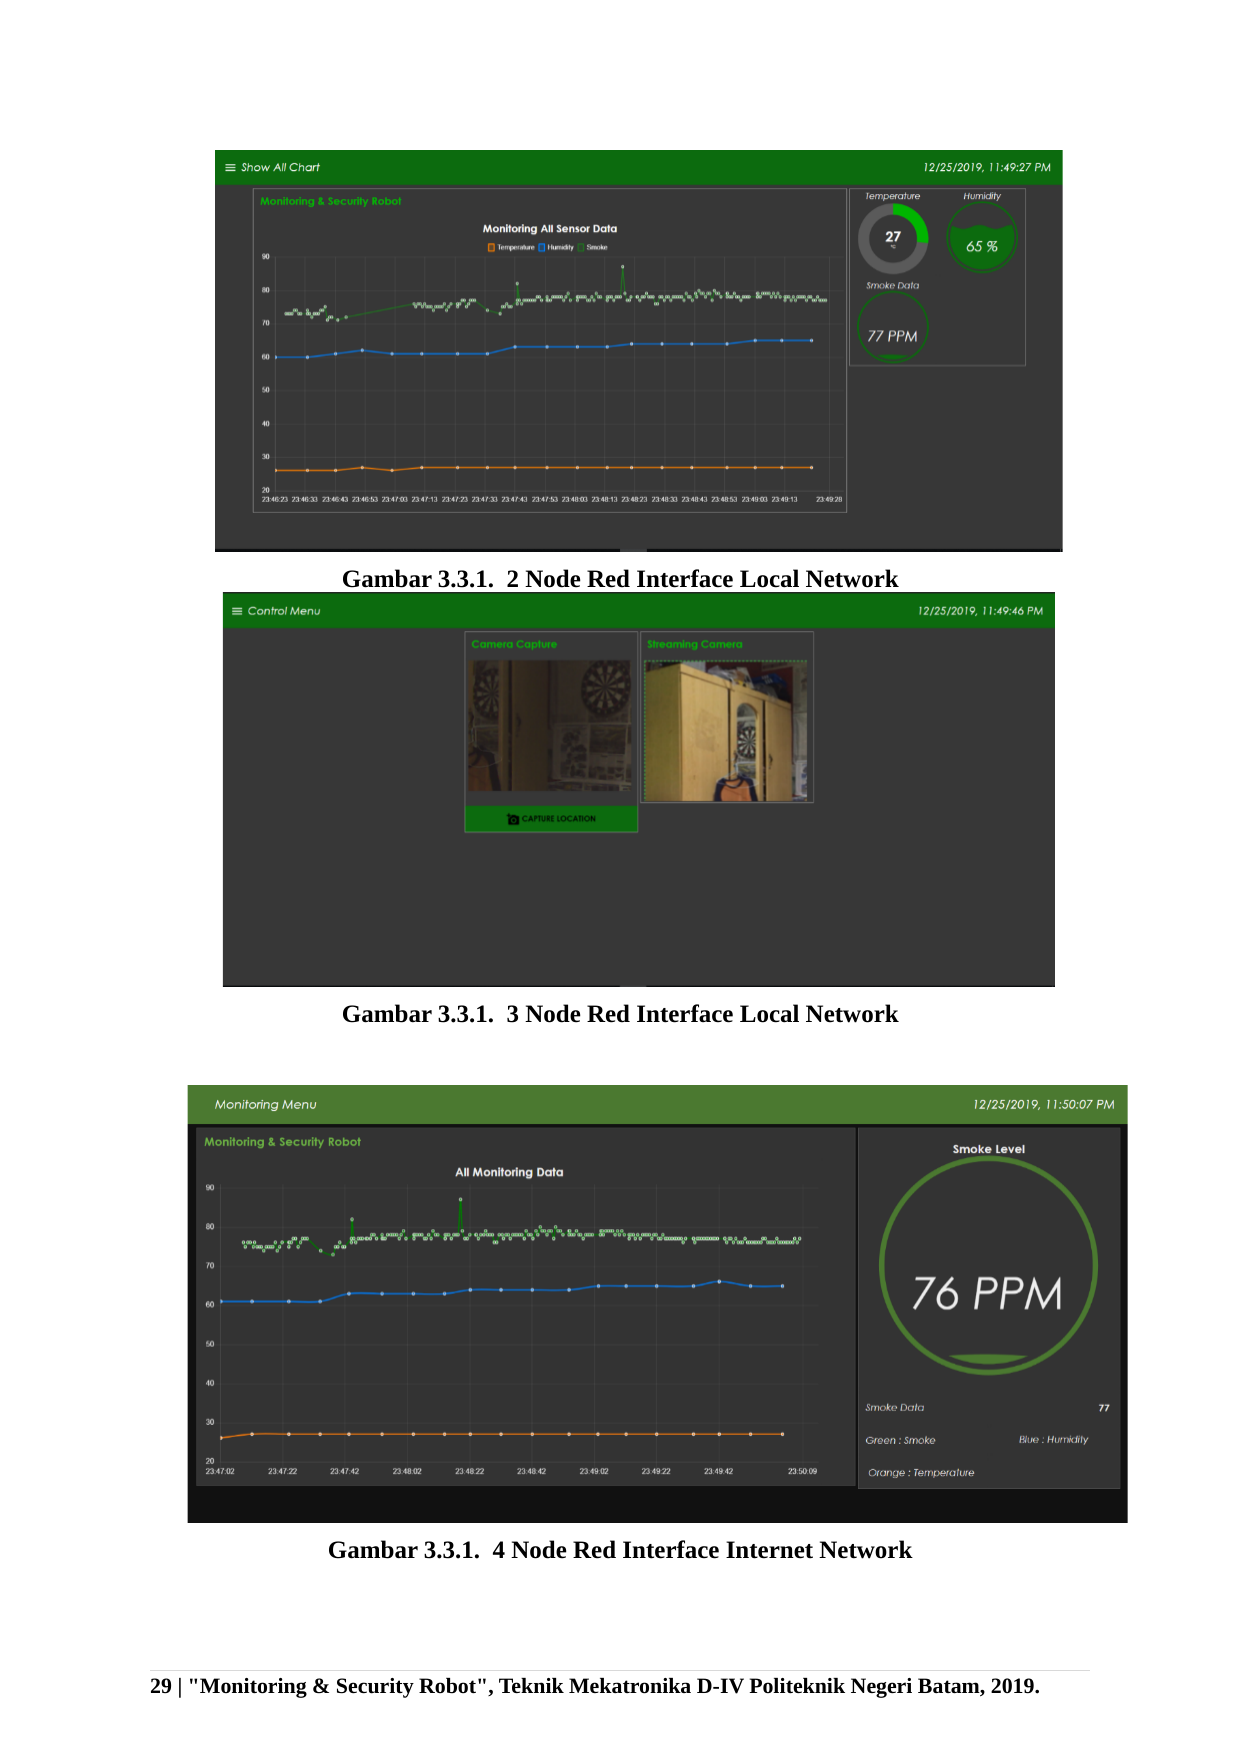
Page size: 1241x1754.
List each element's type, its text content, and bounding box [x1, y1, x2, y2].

text Gambar 3.3.1. 2 Node Red Interface Local Network [150, 564, 1090, 593]
picture [215, 150, 1063, 552]
picture [222, 592, 1055, 987]
text Gambar 3.3.1. 4 Node Red Interface Internet Network [150, 1535, 1090, 1564]
picture [187, 1085, 1128, 1523]
text Gambar 3.3.1. 3 Node Red Interface Local Network [150, 999, 1090, 1028]
